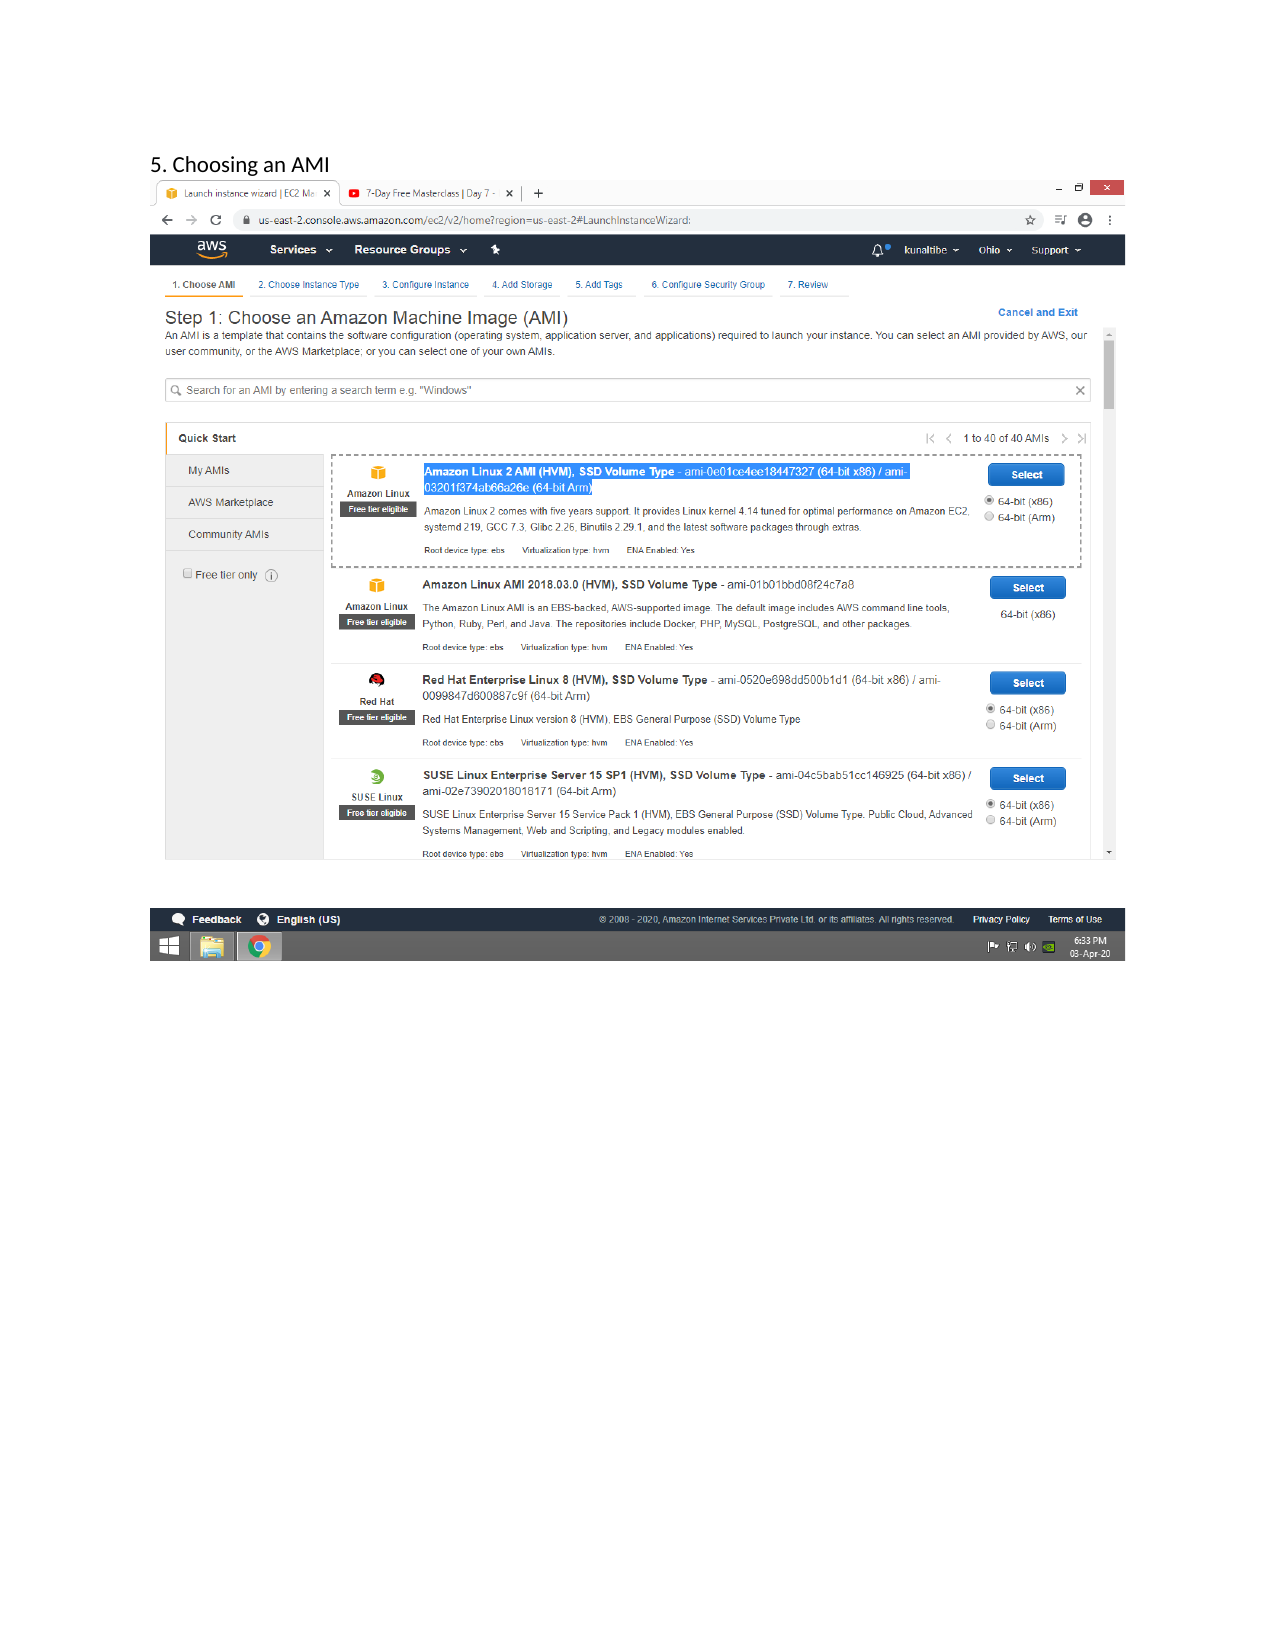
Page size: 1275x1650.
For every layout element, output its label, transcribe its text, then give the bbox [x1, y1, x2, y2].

picture [150, 180, 1125, 961]
text 5. Choosing an AMI [150, 150, 1125, 180]
